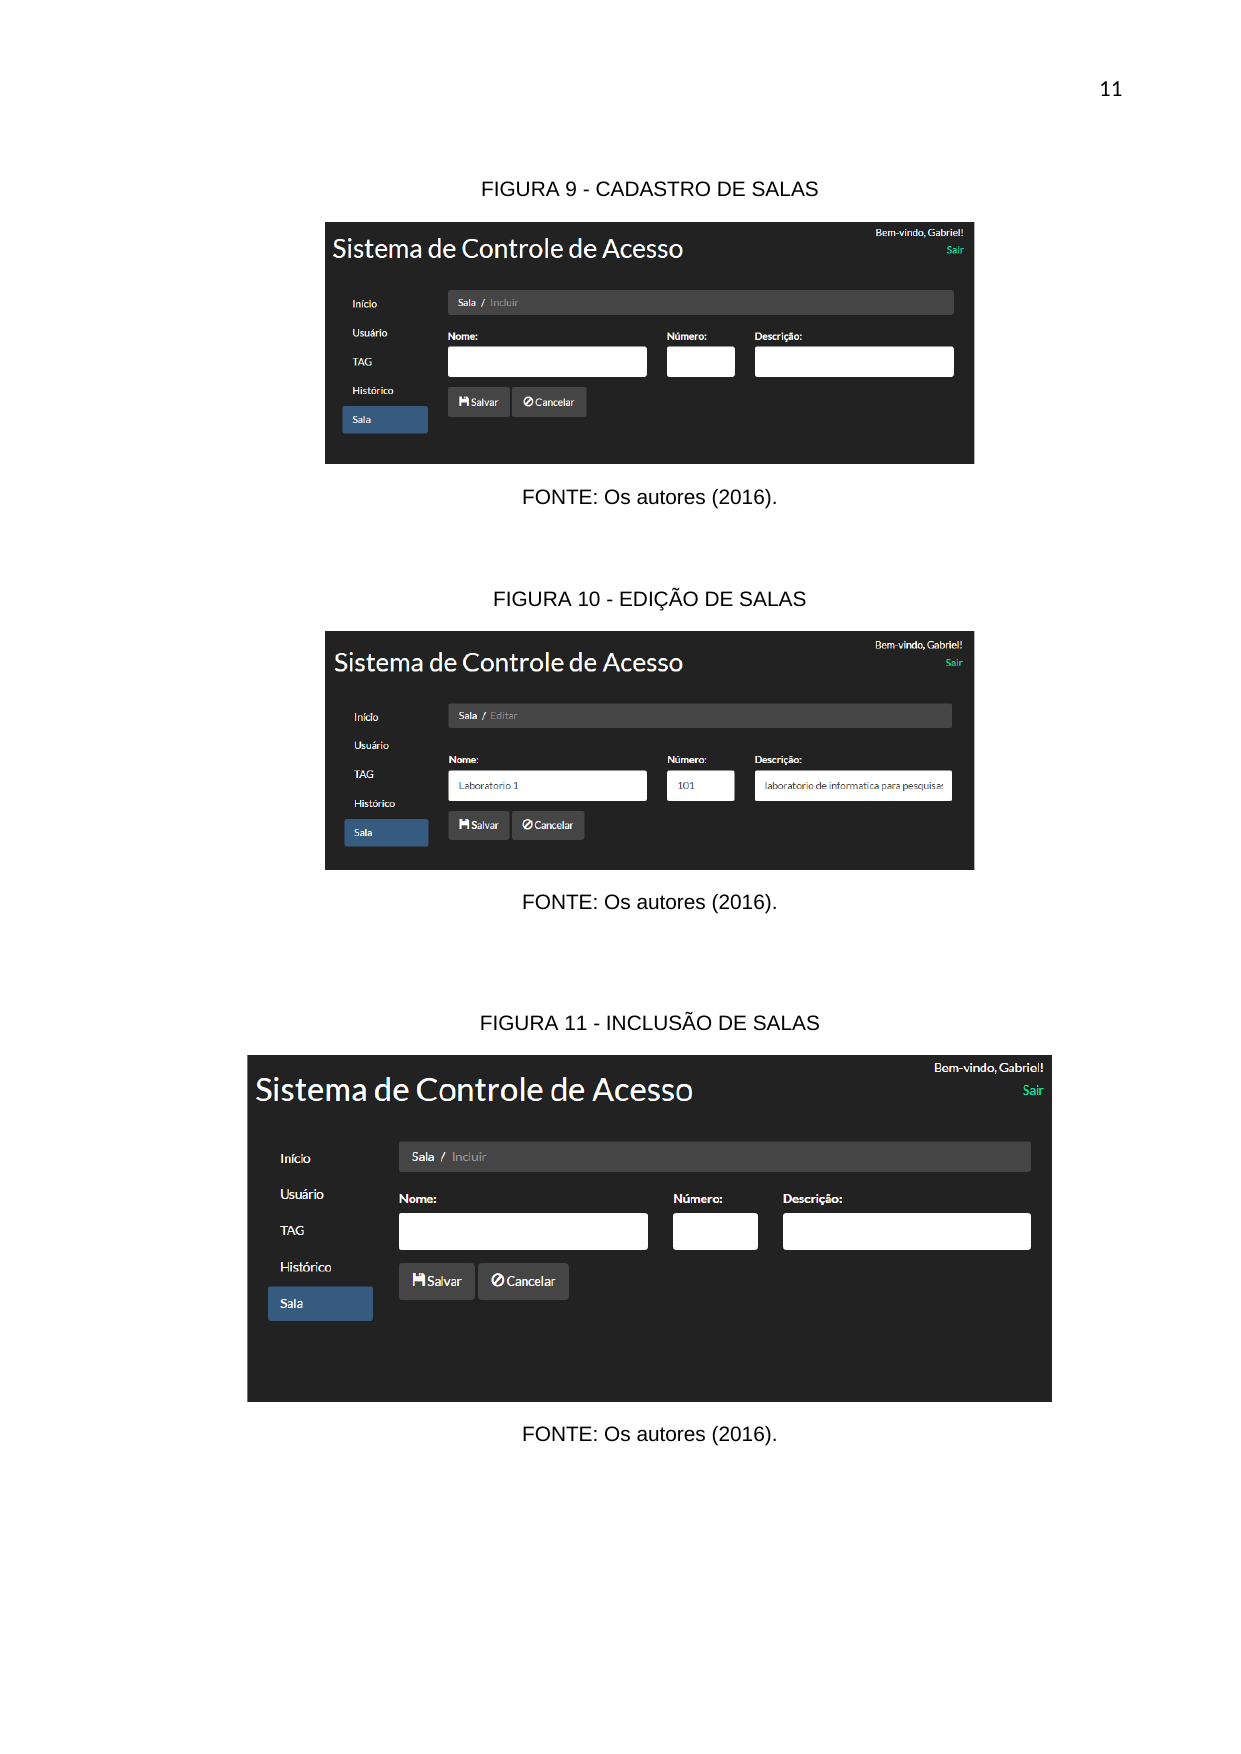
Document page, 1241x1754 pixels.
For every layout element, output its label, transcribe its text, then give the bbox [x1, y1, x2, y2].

text FIGURA 10 - EDIÇÃO DE SALAS [177, 586, 1122, 610]
text FONTE: Os autores (2016). [177, 890, 1122, 914]
text FONTE: Os autores (2016). [177, 485, 1122, 509]
text FONTE: Os autores (2016). [177, 1422, 1122, 1446]
picture [247, 1055, 1052, 1402]
picture [325, 222, 975, 464]
picture [325, 631, 975, 870]
text FIGURA 11 - INCLUSÃO DE SALAS [177, 1011, 1122, 1035]
text FIGURA 9 - CADASTRO DE SALAS [177, 177, 1122, 201]
